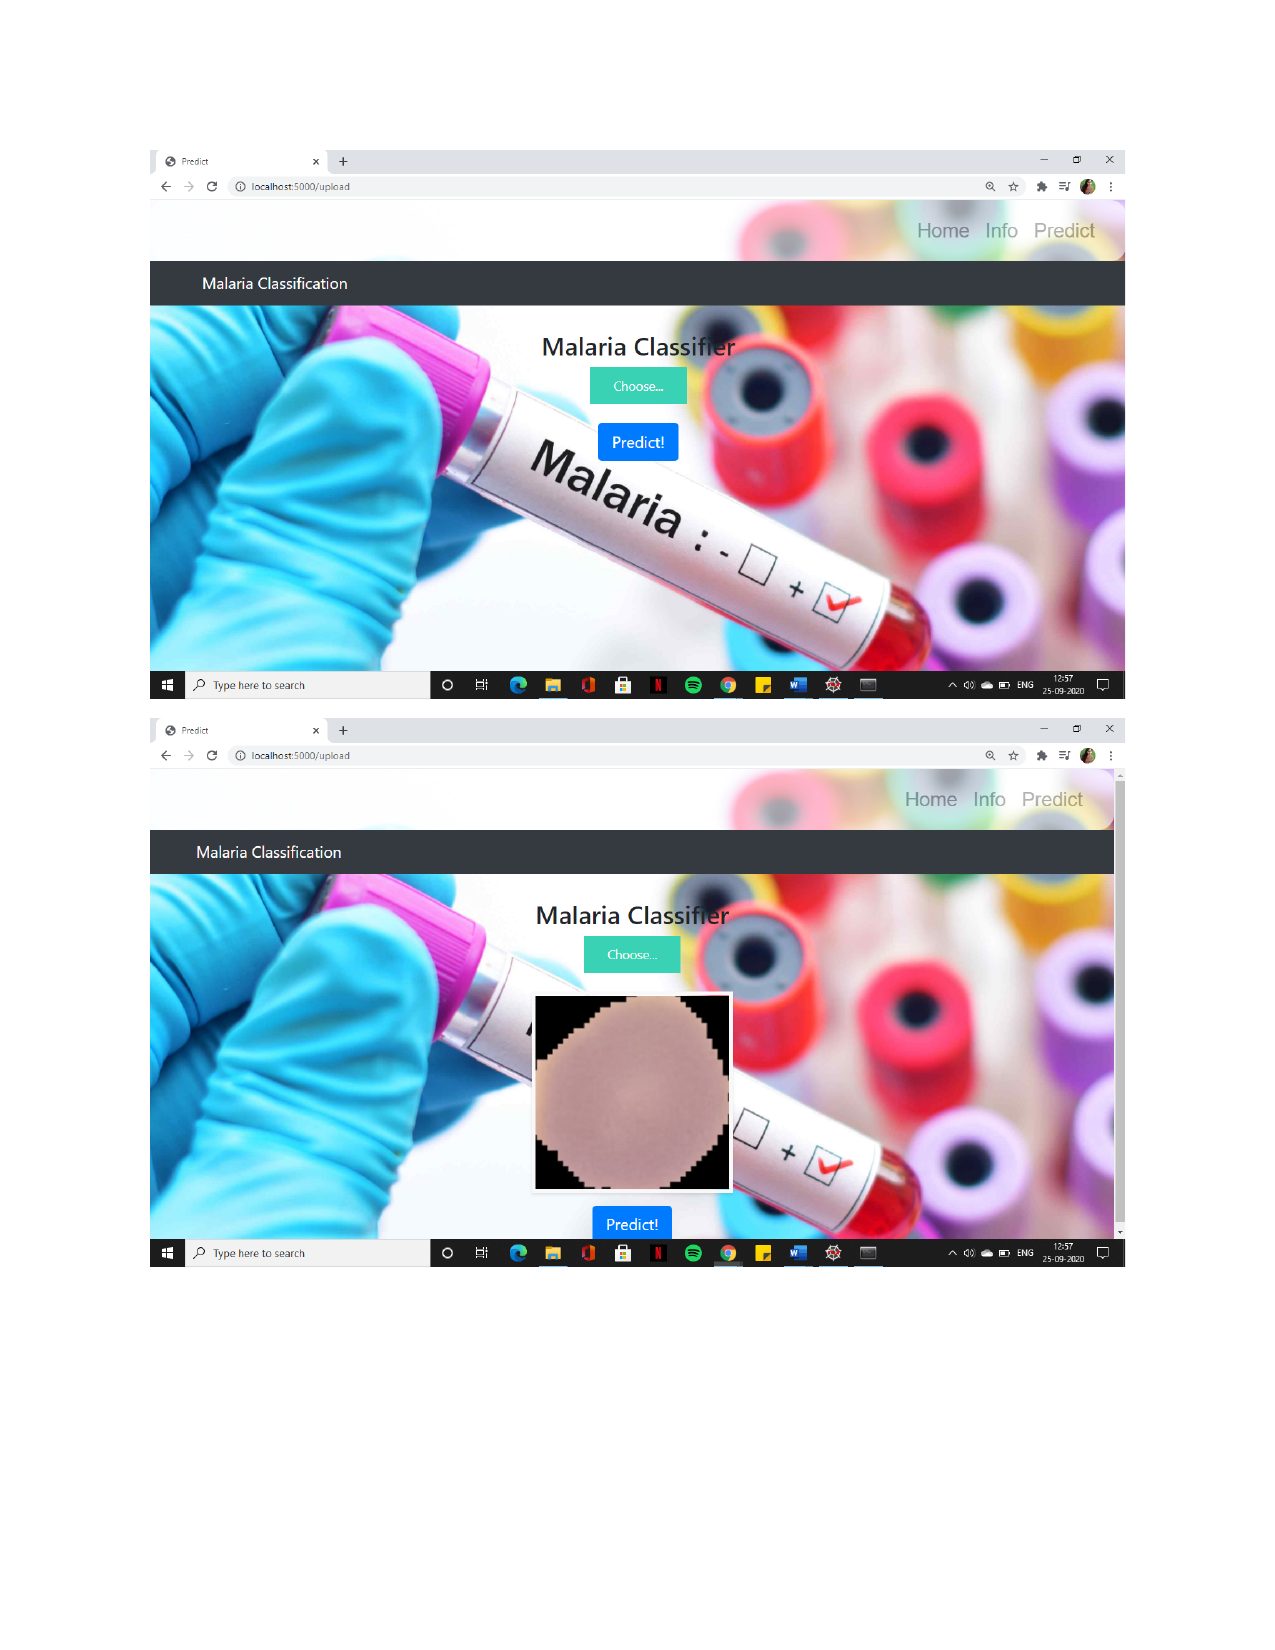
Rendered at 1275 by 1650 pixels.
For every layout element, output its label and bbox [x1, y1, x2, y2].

picture [150, 718, 1125, 1267]
picture [150, 150, 1125, 699]
